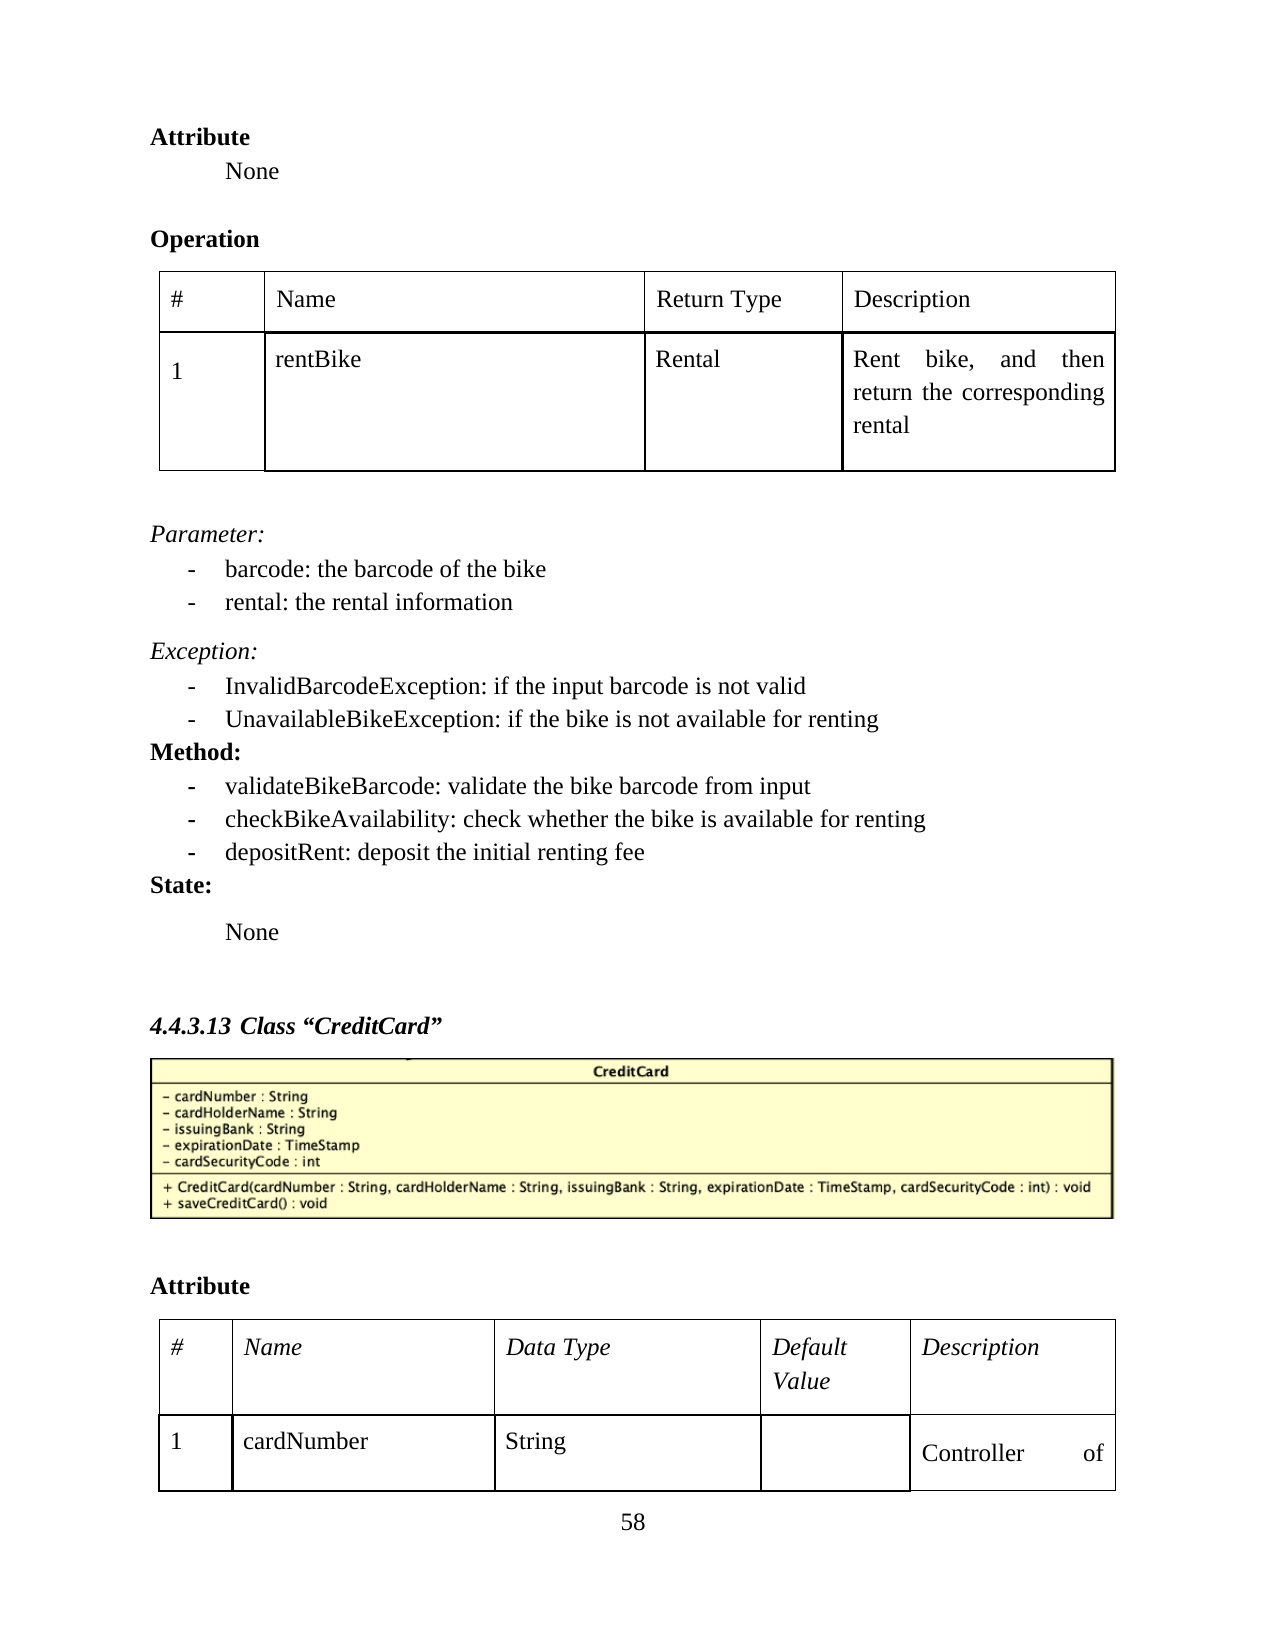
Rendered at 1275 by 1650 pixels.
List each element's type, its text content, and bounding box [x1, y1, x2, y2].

table_header Name [233, 1320, 494, 1413]
table_header Default Value [761, 1320, 910, 1413]
list UnavailableBikeException: if the bike is not available for renting [187, 704, 1116, 733]
text Attribute [150, 122, 1116, 151]
list validateBikeBarcode: validate the bike barcode from input [187, 771, 1116, 800]
text State: [150, 870, 1116, 899]
text None [150, 917, 1116, 946]
list barcode: the barcode of the bike [187, 554, 1116, 582]
list InvalidBarcodeException: if the input barcode is not valid [187, 671, 1116, 699]
subtitle Class “CreditCard” [150, 1011, 1116, 1040]
text Exception: [150, 636, 1116, 665]
table_header Return Type [645, 272, 842, 331]
table_header Name [265, 272, 644, 331]
text Method: [150, 737, 1116, 766]
table_cell Rental [646, 334, 841, 470]
picture [150, 1058, 1116, 1219]
list depositRent: deposit the initial renting fee [187, 837, 1116, 866]
table_cell 1 [160, 333, 264, 470]
list checkBikeAvailability: check whether the bike is available for renting [187, 804, 1116, 833]
table_header Description [911, 1320, 1115, 1413]
text Parameter: [150, 519, 1116, 548]
table_header # [160, 272, 264, 331]
table_cell 1 [160, 1416, 231, 1490]
text None [225, 156, 1116, 185]
text Operation [150, 224, 1116, 253]
table_cell rentBike [266, 334, 644, 470]
table_cell [762, 1416, 909, 1490]
text Attribute [150, 1271, 1116, 1300]
table_cell String [496, 1416, 760, 1490]
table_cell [911, 1415, 1115, 1490]
table_cell Rent bike, and then return the corresponding rental [844, 334, 1114, 470]
list rental: the rental information [187, 587, 1116, 615]
table_cell cardNumber [234, 1416, 494, 1490]
table_header # [160, 1320, 232, 1413]
table_header Description [843, 272, 1115, 331]
table_header Data Type [495, 1320, 760, 1413]
